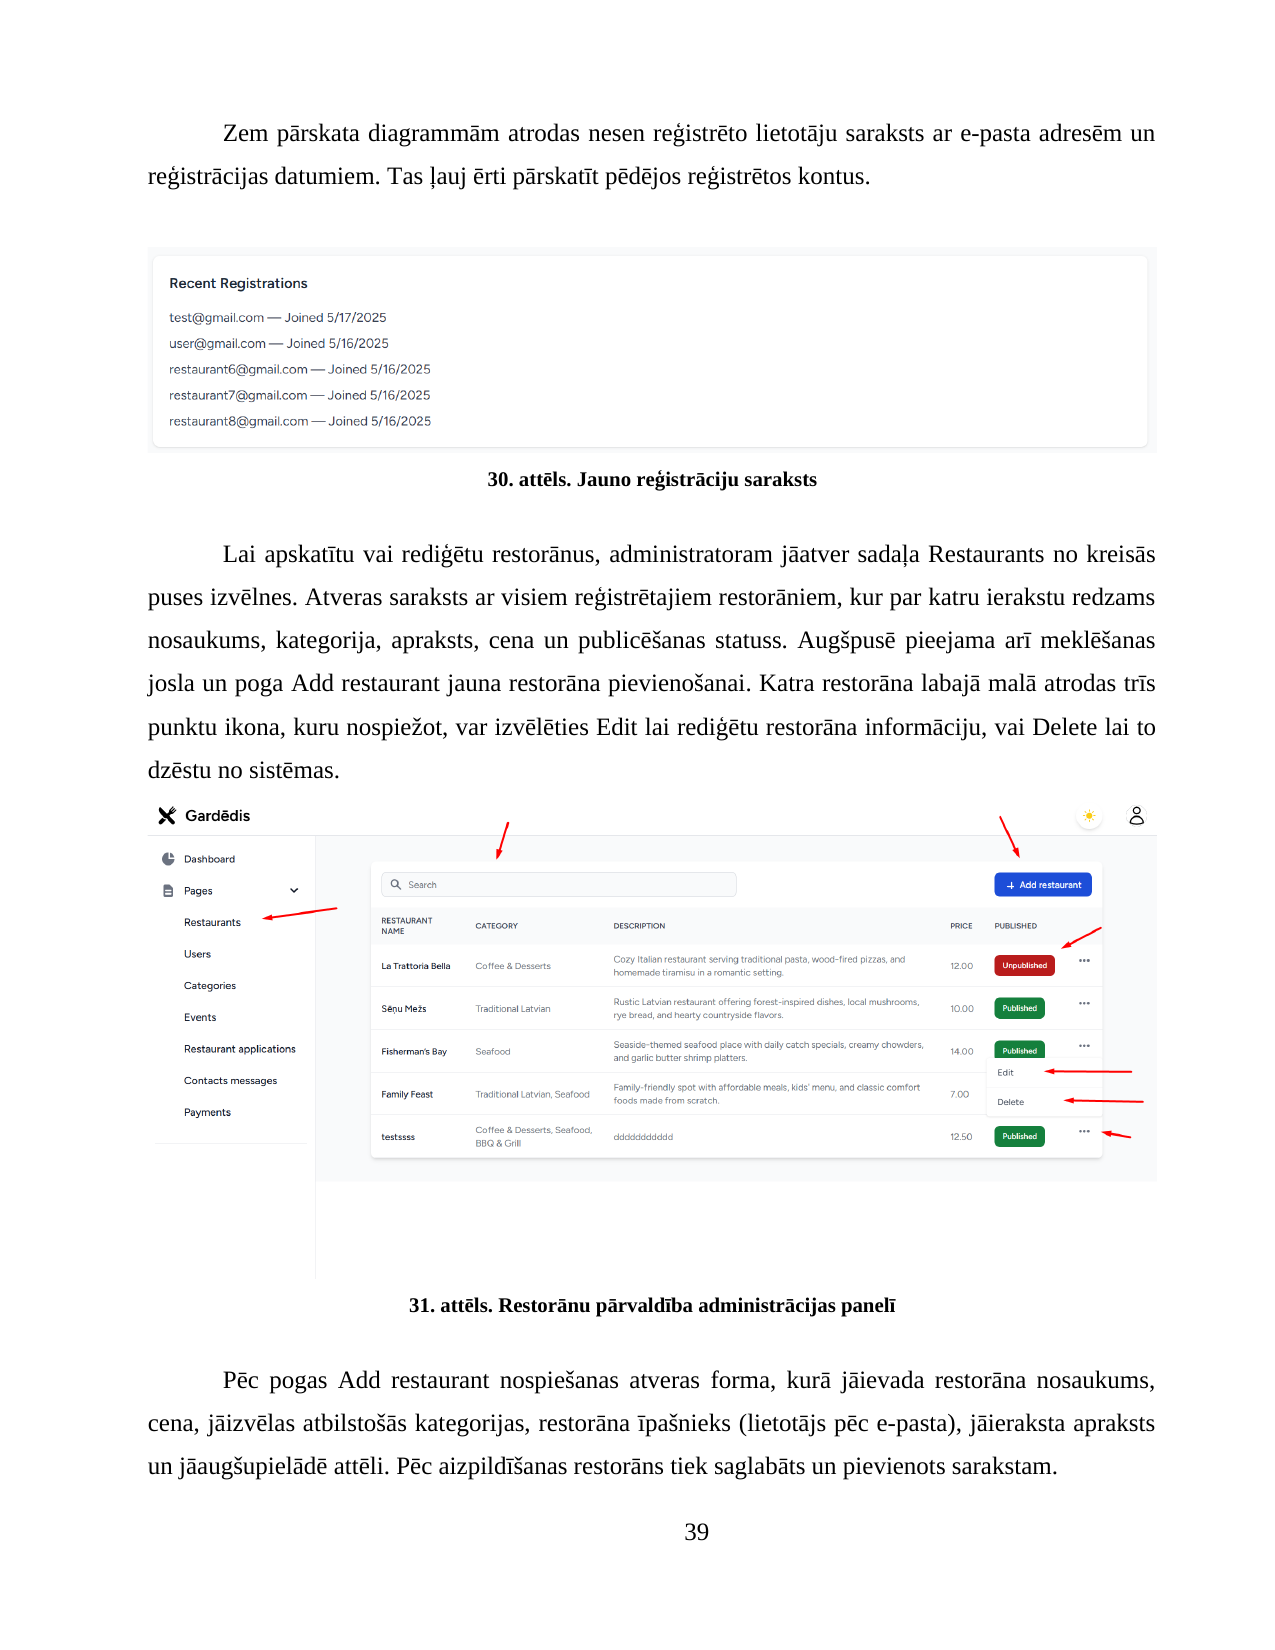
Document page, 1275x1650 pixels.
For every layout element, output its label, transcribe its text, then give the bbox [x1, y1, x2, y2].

text 31. attēls. Restorānu pārvaldība administrācijas panelī [148, 1293, 1157, 1317]
picture [147, 797, 1157, 1279]
text Pēc pogas Add restaurant nospiešanas atveras forma, kurā jāievada restorāna nosaukums, cena, jāizvēlas atbilstošās kategorijas, restorāna īpašnieks (lietotājs pēc e-pasta), jāieraksta apraksts un jāaugšupielādē attēli. Pēc aizpildīšanas restorāns tiek saglabāts un pievienots sarakstam. [148, 1365, 1157, 1480]
text 30. attēls. Jauno reģistrāciju saraksts [148, 467, 1157, 491]
text Zem pārskata diagrammām atrodas nesen reģistrēto lietotāju saraksts ar e-pasta adresēm un reģistrācijas datumiem. Tas ļauj ērti pārskatīt pēdējos reģistrētos kontus. [148, 118, 1157, 190]
text Lai apskatītu vai rediģētu restorānus, administratoram jāatver sadaļa Restaurants no kreisās puses izvēlnes. Atveras saraksts ar visiem reģistrētajiem restorāniem, kur par katru ierakstu redzams nosaukums, kategorija, apraksts, cena un publicēšanas statuss. Augšpusē pieejama arī meklēšanas josla un poga Add restaurant jauna restorāna pievienošanai. Katra restorāna labajā malā atrodas trīs punktu ikona, kuru nospiežot, var izvēlēties Edit lai rediģētu restorāna informāciju, vai Delete lai to dzēstu no sistēmas. [148, 539, 1157, 783]
picture [147, 247, 1157, 453]
